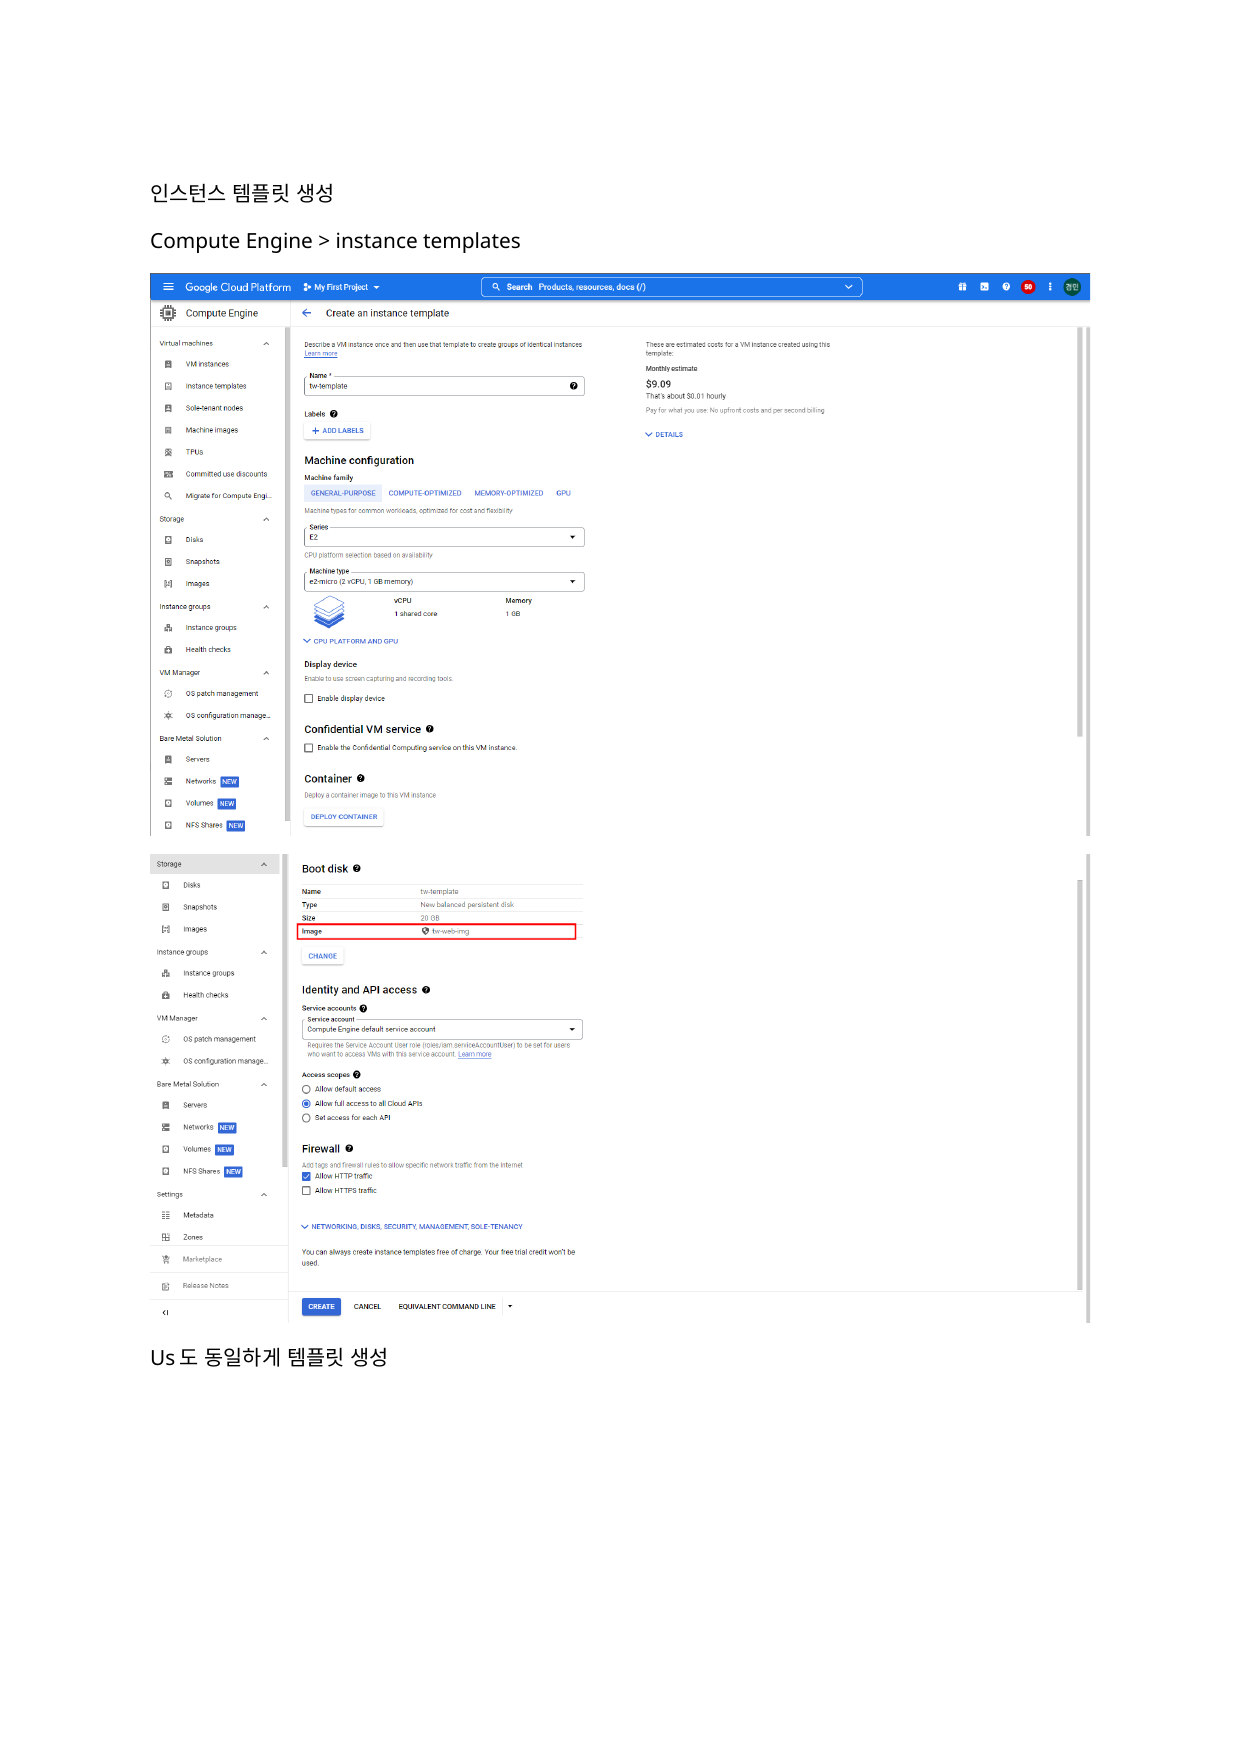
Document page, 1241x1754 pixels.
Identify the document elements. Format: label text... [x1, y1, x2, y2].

text Us도 동일하게 템플릿 생성 [150, 1342, 1090, 1372]
picture [150, 273, 1091, 836]
text Compute Engine > instance templates [150, 226, 1090, 255]
picture [150, 854, 1091, 1323]
subtitle 인스턴스 템플릿 생성 [150, 177, 1090, 207]
